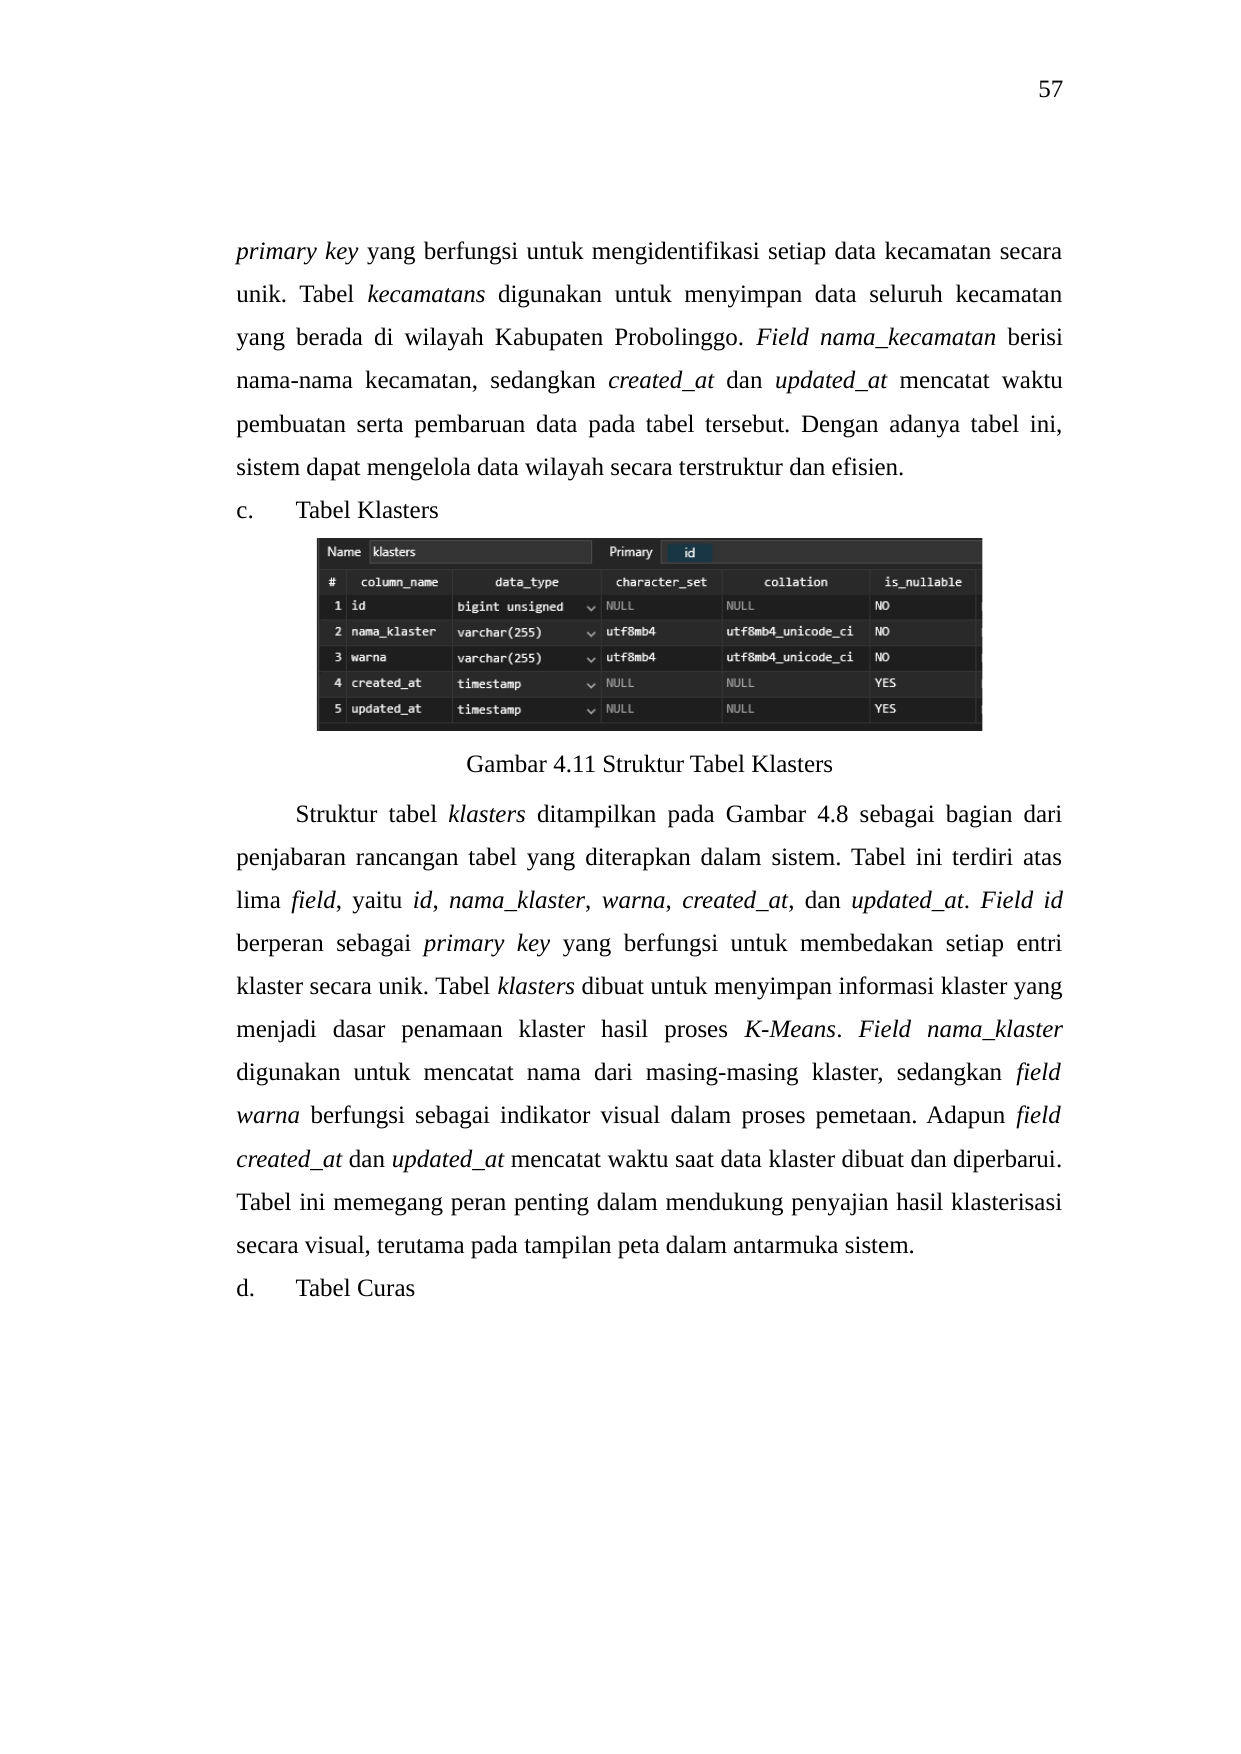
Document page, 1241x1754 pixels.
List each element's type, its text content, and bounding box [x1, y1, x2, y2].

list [236, 236, 1063, 481]
list Struktur tabel klasters ditampilkan pada Gambar 4.8 sebagai bagian dari penjabaran rancangan tabel yang diterapkan dalam sistem. Tabel ini terdiri atas lima field, yaitu id, nama_klaster, warna, created_at, dan updated_at. Field id berperan sebagai primary key yang berfungsi untuk membedakan setiap entri klaster secara unik. Tabel klasters dibuat untuk menyimpan informasi klaster yang menjadi dasar penamaan klaster hasil proses K-Means. Field nama_klaster digunakan untuk mencatat nama dari masing-masing klaster, sedangkan field warna berfungsi sebagai indikator visual dalam proses pemetaan. Adapun field created_at dan updated_at mencatat waktu saat data klaster dibuat dan diperbarui. Tabel ini memegang peran penting dalam mendukung penyajian hasil klasterisasi secara visual, terutama pada tampilan peta dalam antarmuka sistem. [236, 799, 1063, 1259]
list Tabel Klasters [236, 495, 1063, 524]
list Tabel Curas [236, 1273, 1063, 1302]
picture [316, 538, 983, 731]
